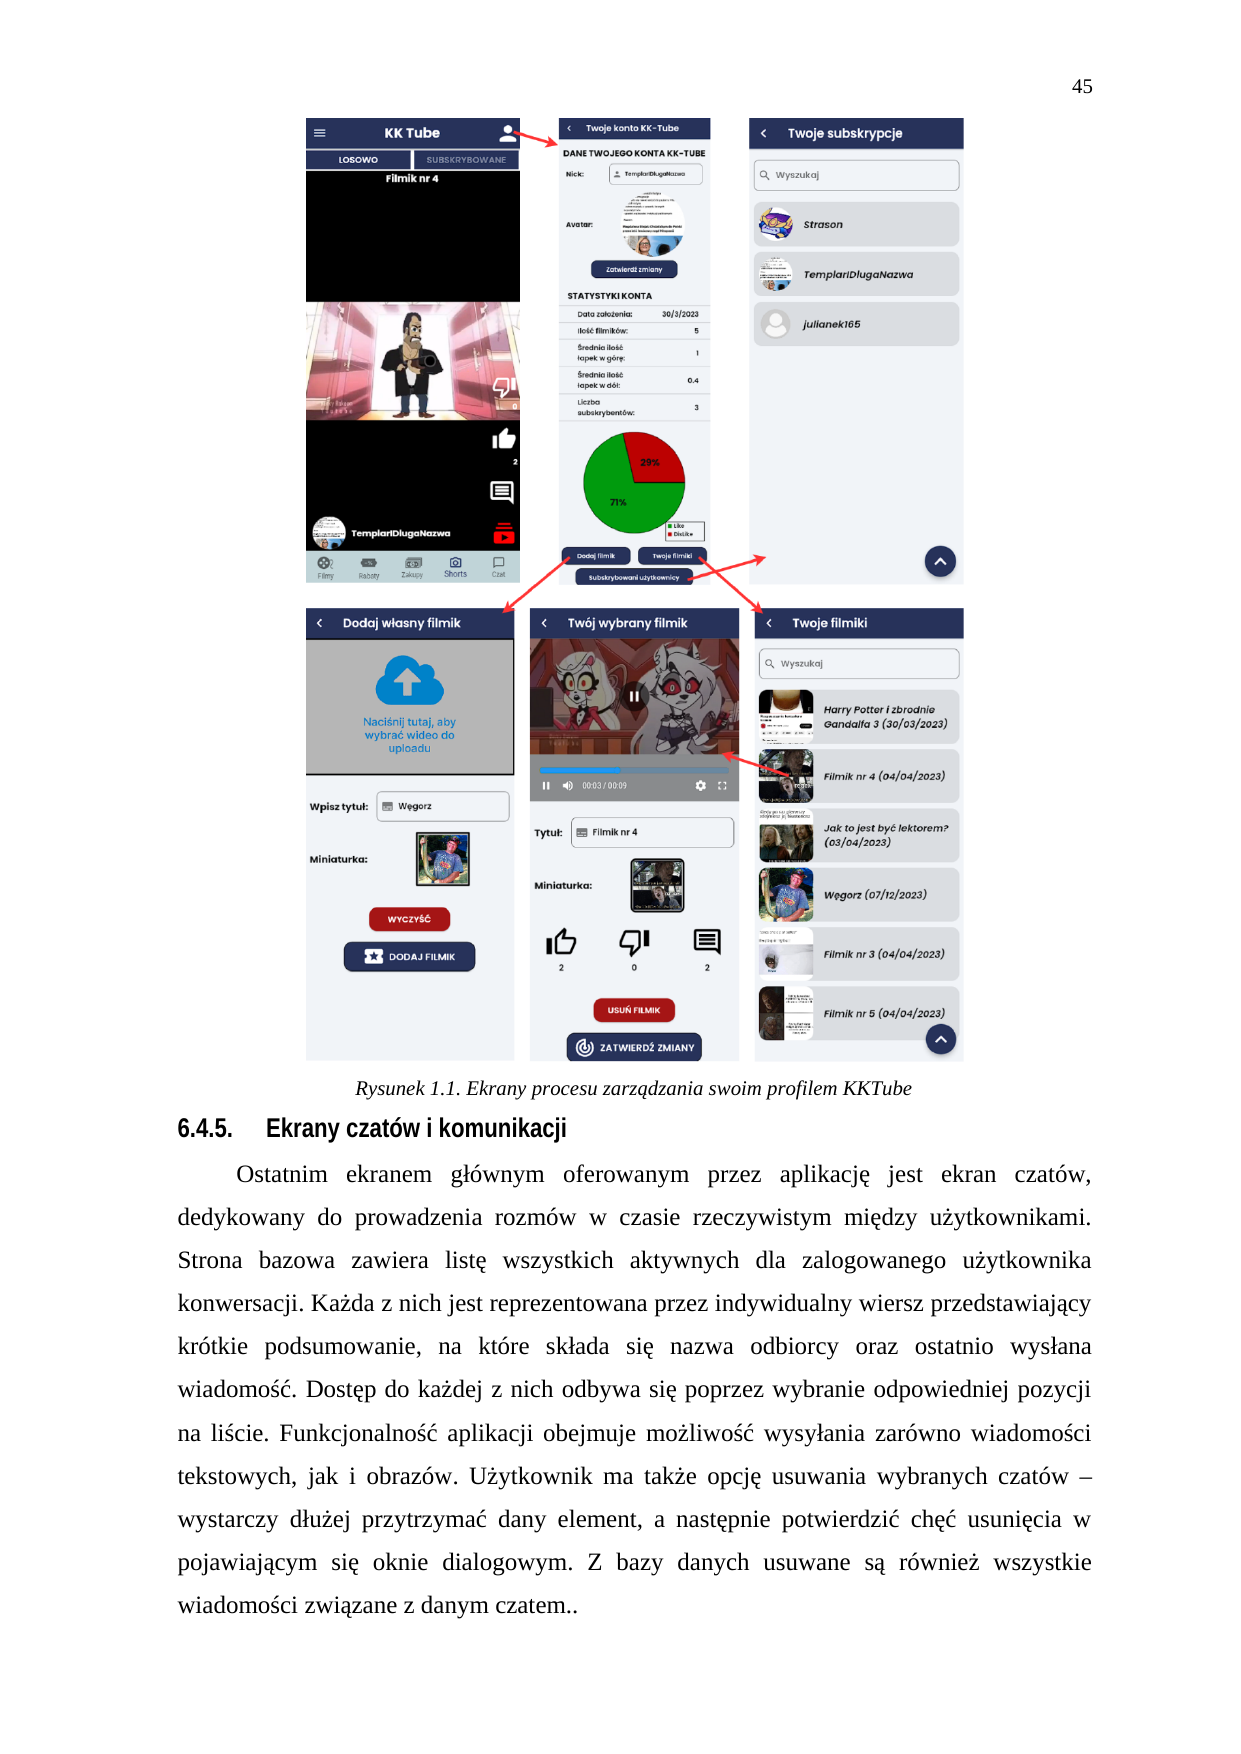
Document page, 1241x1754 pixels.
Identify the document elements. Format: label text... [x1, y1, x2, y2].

text Ekrany czatów i komunikacji [177, 1112, 1092, 1143]
picture [306, 118, 964, 1062]
text Rysunek 1.1. Ekrany procesu zarządzania swoim profilem KKTube [177, 1076, 1092, 1100]
text Ostatnim ekranem głównym oferowanym przez aplikację jest ekran czatów, dedykowany do prowadzenia rozmów w czasie rzeczywistym między użytkownikami. Strona bazowa zawiera listę wszystkich aktywnych dla zalogowanego użytkownika konwersacji. Każda z nich jest reprezentowana przez indywidualny wiersz przedstawiający krótkie podsumowanie, na które składa się nazwa odbiorcy oraz ostatnio wysłana wiadomość. Dostęp do każdej z nich odbywa się poprzez wybranie odpowiedniej pozycji na liście. Funkcjonalność aplikacji obejmuje możliwość wysyłania zarówno wiadomości tekstowych, jak i obrazów. Użytkownik ma także opcję usuwania wybranych czatów – wystarczy dłużej przytrzymać dany element, a następnie potwierdzić chęć usunięcia w pojawiającym się oknie dialogowym. Z bazy danych usuwane są również wszystkie wiadomości związane z danym czatem.. [177, 1159, 1092, 1619]
